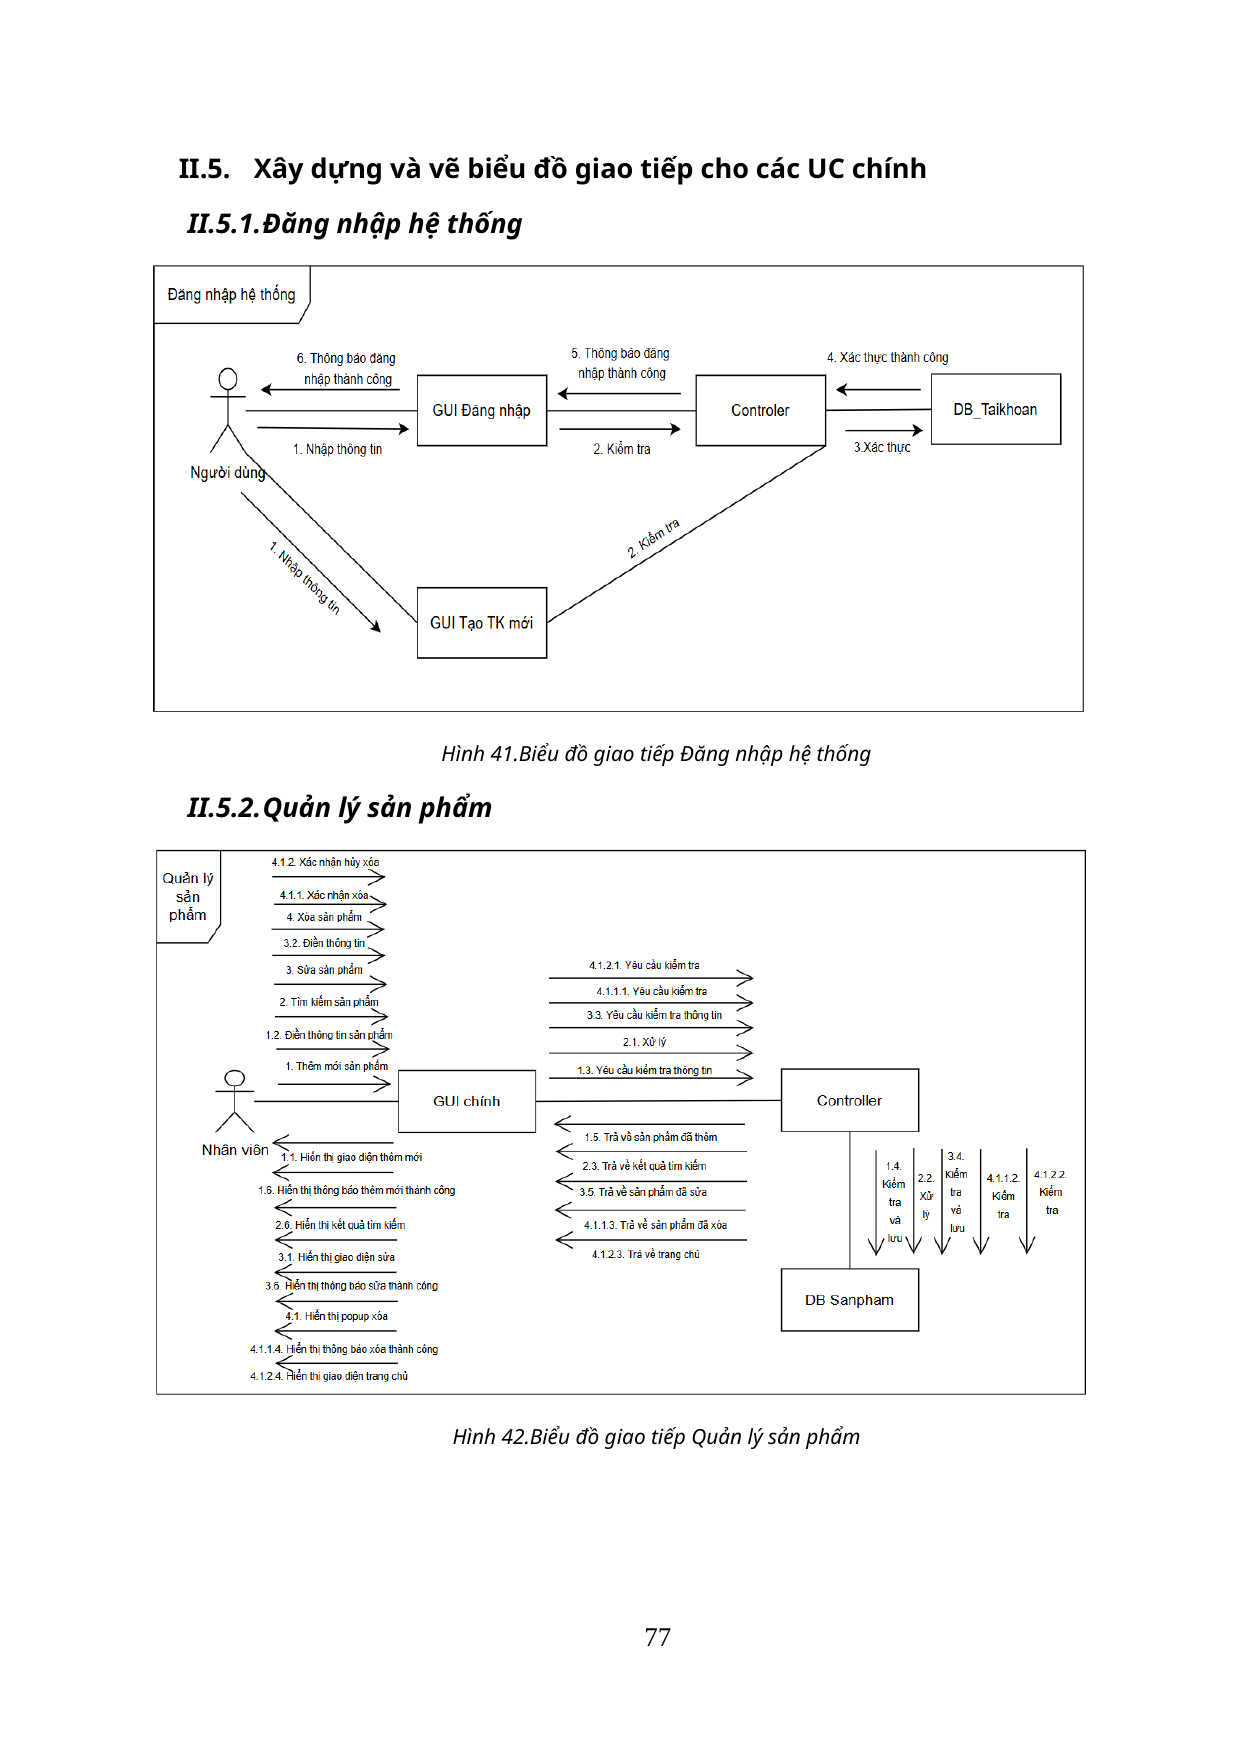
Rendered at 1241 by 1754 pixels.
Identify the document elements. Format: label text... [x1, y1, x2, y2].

text Hình 41.Biểu đồ giao tiếp Đăng nhập hệ thống [150, 739, 1090, 767]
picture [150, 843, 1091, 1401]
text Hình 42.Biểu đồ giao tiếp Quản lý sản phẩm [150, 1422, 1090, 1450]
subtitle Quản lý sản phẩm [187, 788, 1090, 825]
picture [150, 259, 1091, 718]
subtitle Xây dựng và vẽ biểu đồ giao tiếp cho các UC chính [178, 150, 1090, 187]
subtitle Đăng nhập hệ thống [187, 205, 1090, 242]
